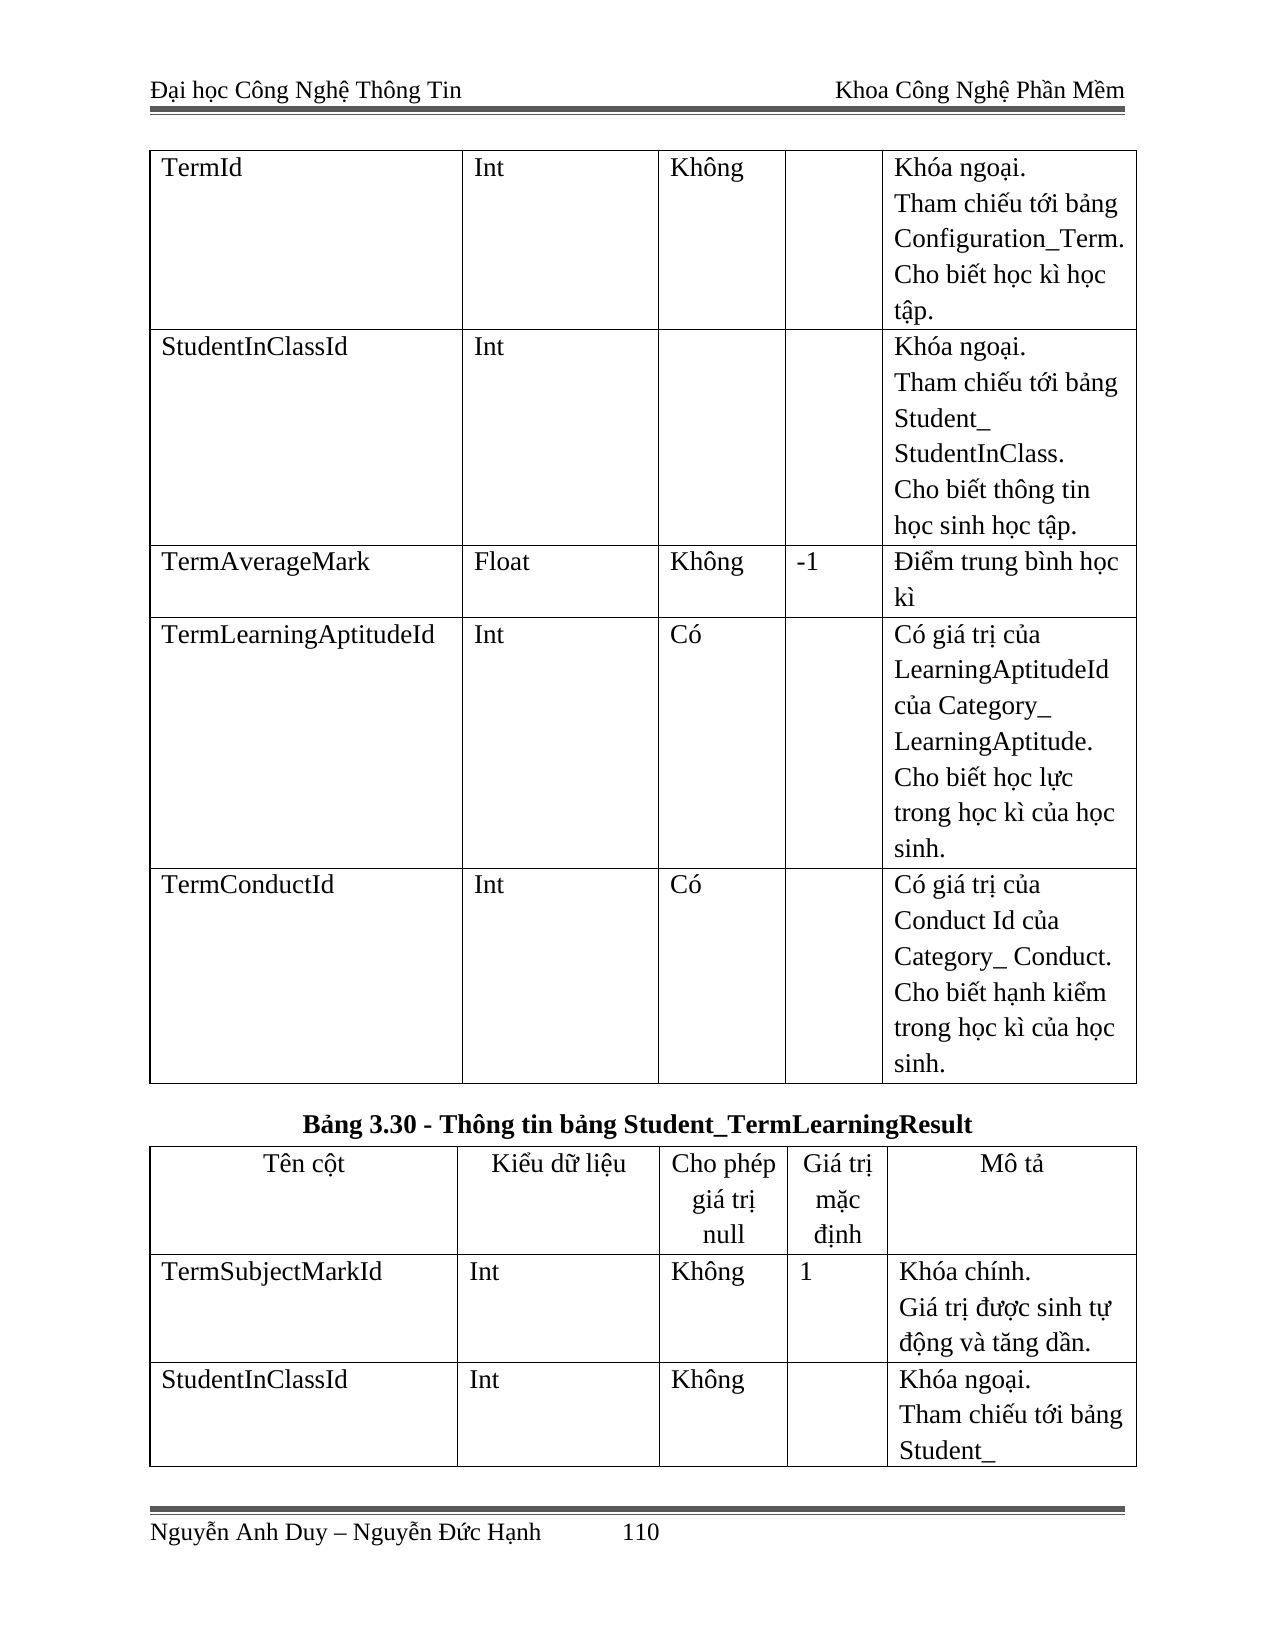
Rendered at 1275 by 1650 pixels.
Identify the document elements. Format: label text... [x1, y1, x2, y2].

table_cell Khóa chính. Giá trị được sinh tự động và tăng dần. [888, 1255, 1136, 1362]
table_cell [786, 151, 882, 329]
table_cell Khóa ngoại. Tham chiếu tới bảng Configuration_Term. Cho biết học kì học tập. [883, 151, 1136, 329]
table_cell [788, 1363, 887, 1466]
table_cell Int [463, 869, 658, 1083]
table_cell [786, 330, 882, 544]
table_cell Điểm trung bình học kì [883, 546, 1136, 617]
table_header Giá trị mặc định [788, 1147, 887, 1254]
table_cell [659, 330, 785, 544]
table_cell TermAverageMark [151, 546, 462, 617]
table_cell Khóa ngoại. Tham chiếu tới bảng Student_ StudentInClass. Cho biết thông tin học sinh học tập. [883, 330, 1136, 544]
table_cell TermConductId [151, 869, 462, 1083]
table_cell Không [660, 1363, 787, 1466]
table_cell -1 [786, 546, 882, 617]
table_cell 1 [788, 1255, 887, 1362]
table_cell Int [458, 1363, 659, 1466]
table_header Mô tả [888, 1147, 1136, 1254]
table_cell TermLearningAptitudeId [151, 618, 462, 867]
table_cell TermSubjectMarkId [151, 1255, 457, 1362]
table_header Kiểu dữ liệu [458, 1147, 659, 1254]
table_cell Int [463, 151, 658, 329]
table_cell StudentInClassId [151, 330, 462, 544]
table_cell Có giá trị của Conduct Id của Category_ Conduct. Cho biết hạnh kiểm trong học kì của học sinh. [883, 869, 1136, 1083]
subtitle Bảng 3.30 - Thông tin bảng Student_TermLearningResult [150, 1109, 1125, 1140]
table_header Tên cột [151, 1147, 457, 1254]
table_cell [786, 869, 882, 1083]
table_cell [786, 618, 882, 867]
table_header Cho phép giá trị null [660, 1147, 787, 1254]
table_cell Int [463, 330, 658, 544]
table_cell TermId [151, 151, 462, 329]
table_cell Float [463, 546, 658, 617]
table_cell Có giá trị của LearningAptitudeId của Category_ LearningAptitude. Cho biết học lực trong học kì của học sinh. [883, 618, 1136, 867]
table_cell Int [458, 1255, 659, 1362]
table_cell Không [660, 1255, 787, 1362]
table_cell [888, 1363, 1136, 1466]
table_cell StudentInClassId [151, 1363, 457, 1466]
table_cell Int [463, 618, 658, 867]
table_cell Có [659, 869, 785, 1083]
table_cell Có [659, 618, 785, 867]
table_cell Không [659, 151, 785, 329]
table_cell Không [659, 546, 785, 617]
